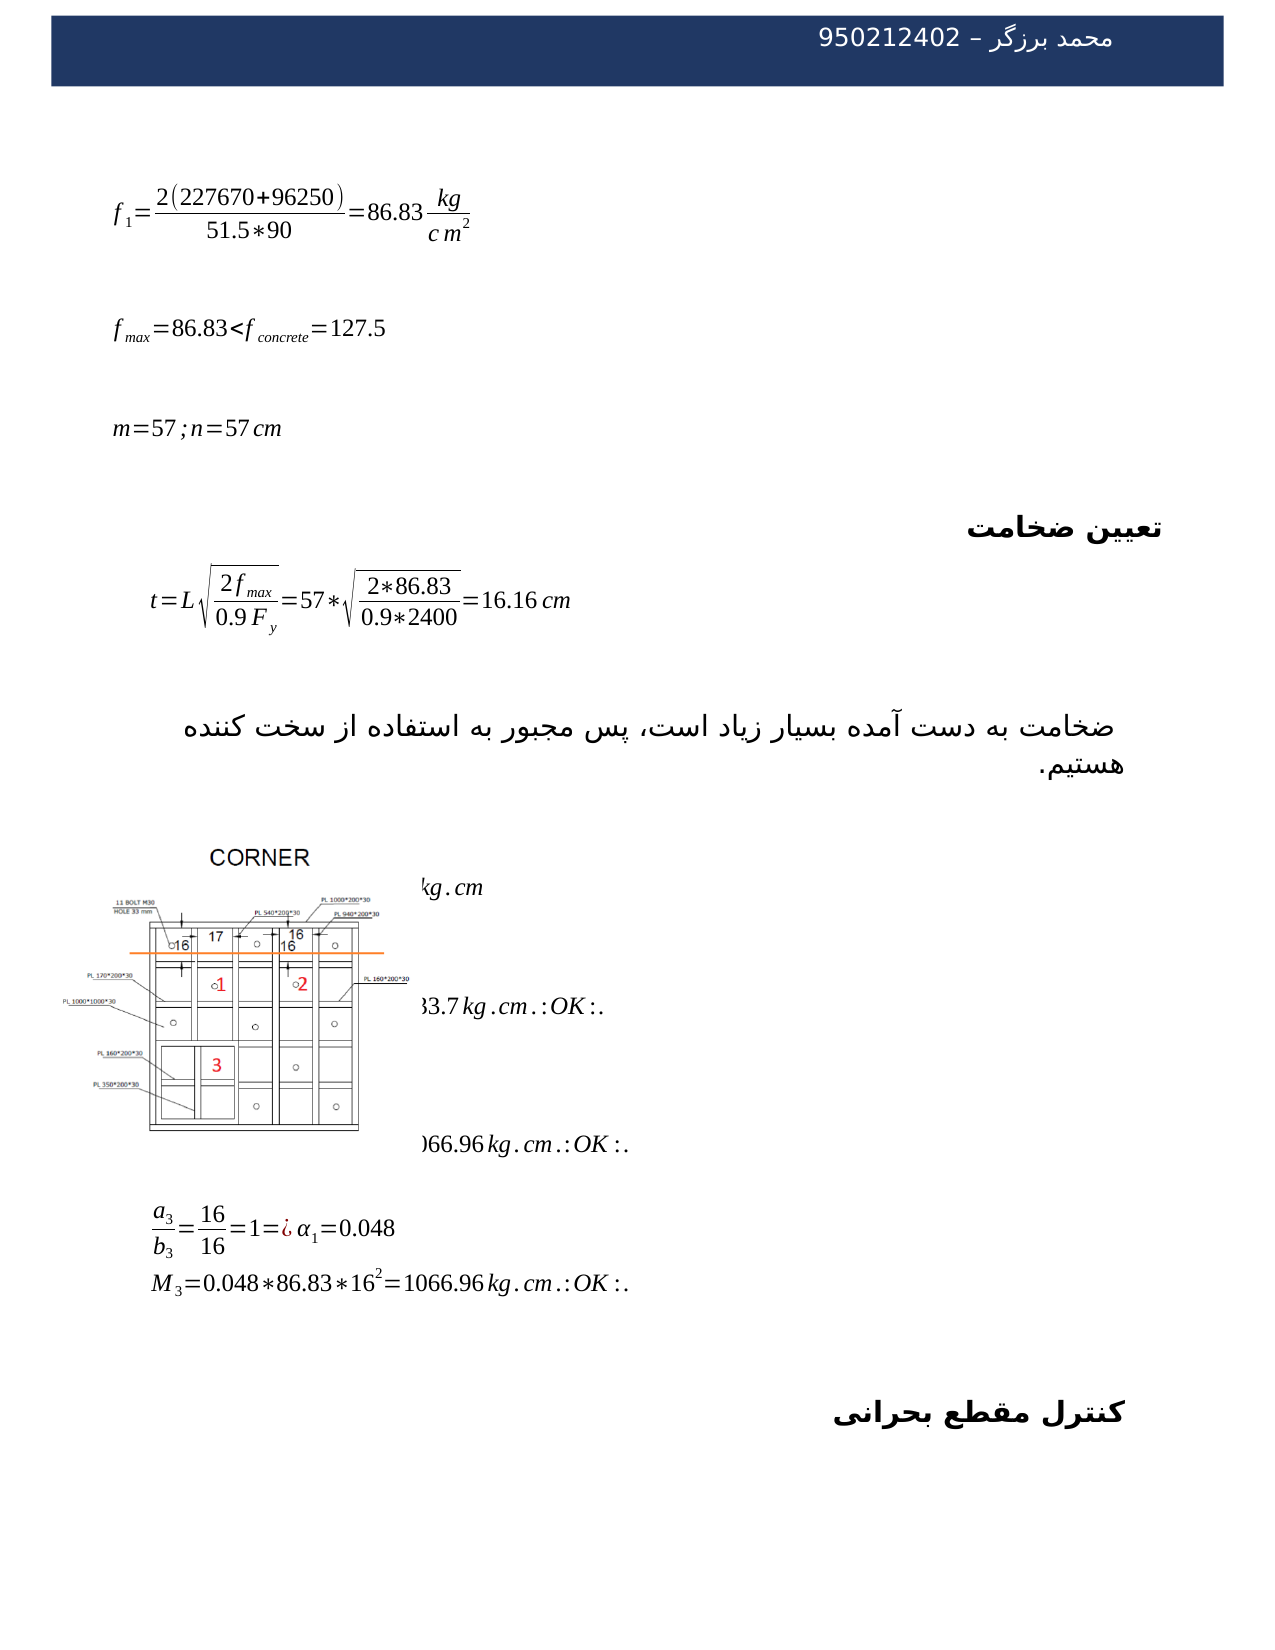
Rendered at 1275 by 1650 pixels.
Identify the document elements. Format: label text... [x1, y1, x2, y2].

text ضخامت به دست آمده بسیار زیاد است، پس مجبور به استفاده از سخت کننده هستیم. [150, 709, 1125, 780]
picture [55, 830, 423, 1158]
text کنترل مقطع بحرانی [112, 1395, 1125, 1429]
list تعیین ضخامت [112, 510, 1162, 544]
